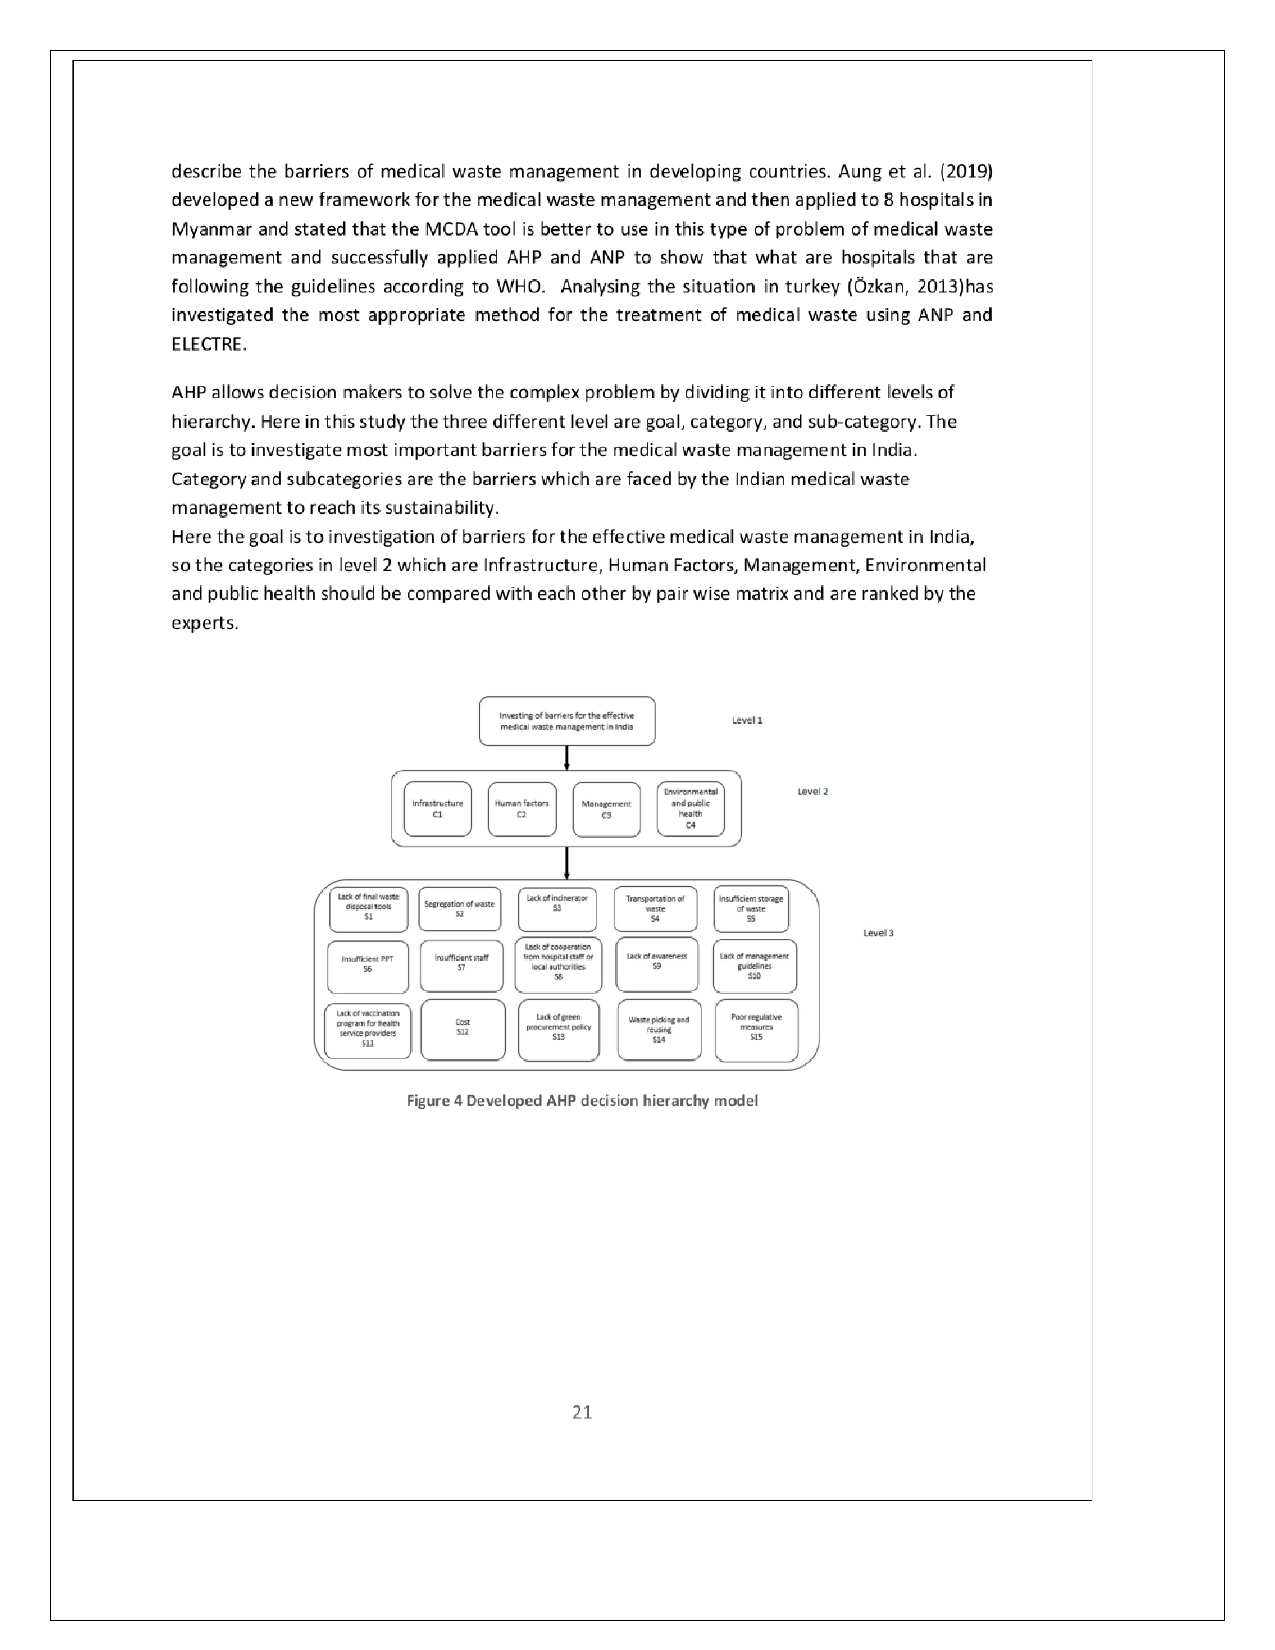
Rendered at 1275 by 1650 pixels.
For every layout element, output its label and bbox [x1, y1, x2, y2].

picture [72, 60, 1093, 1501]
